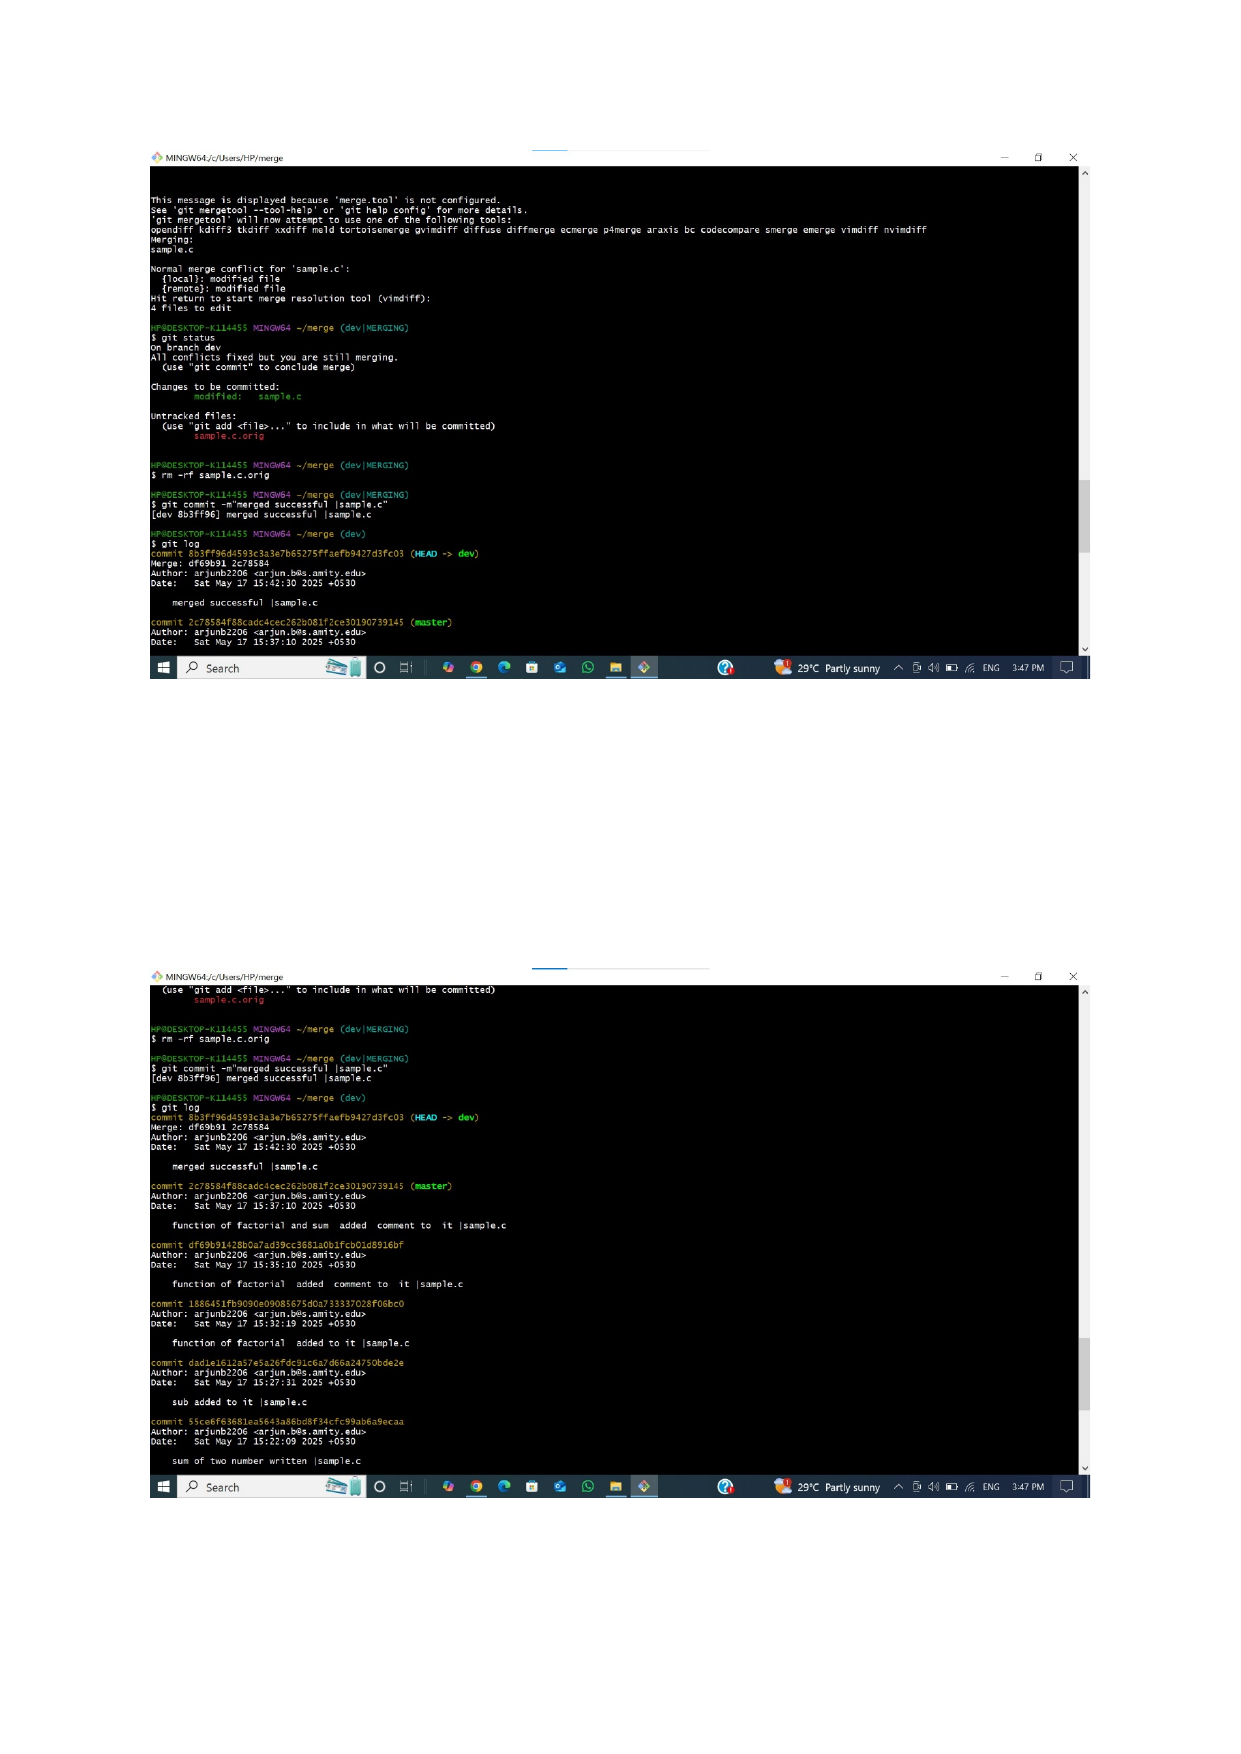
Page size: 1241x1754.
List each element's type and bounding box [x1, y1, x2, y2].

picture [150, 150, 1091, 679]
picture [150, 968, 1091, 1498]
